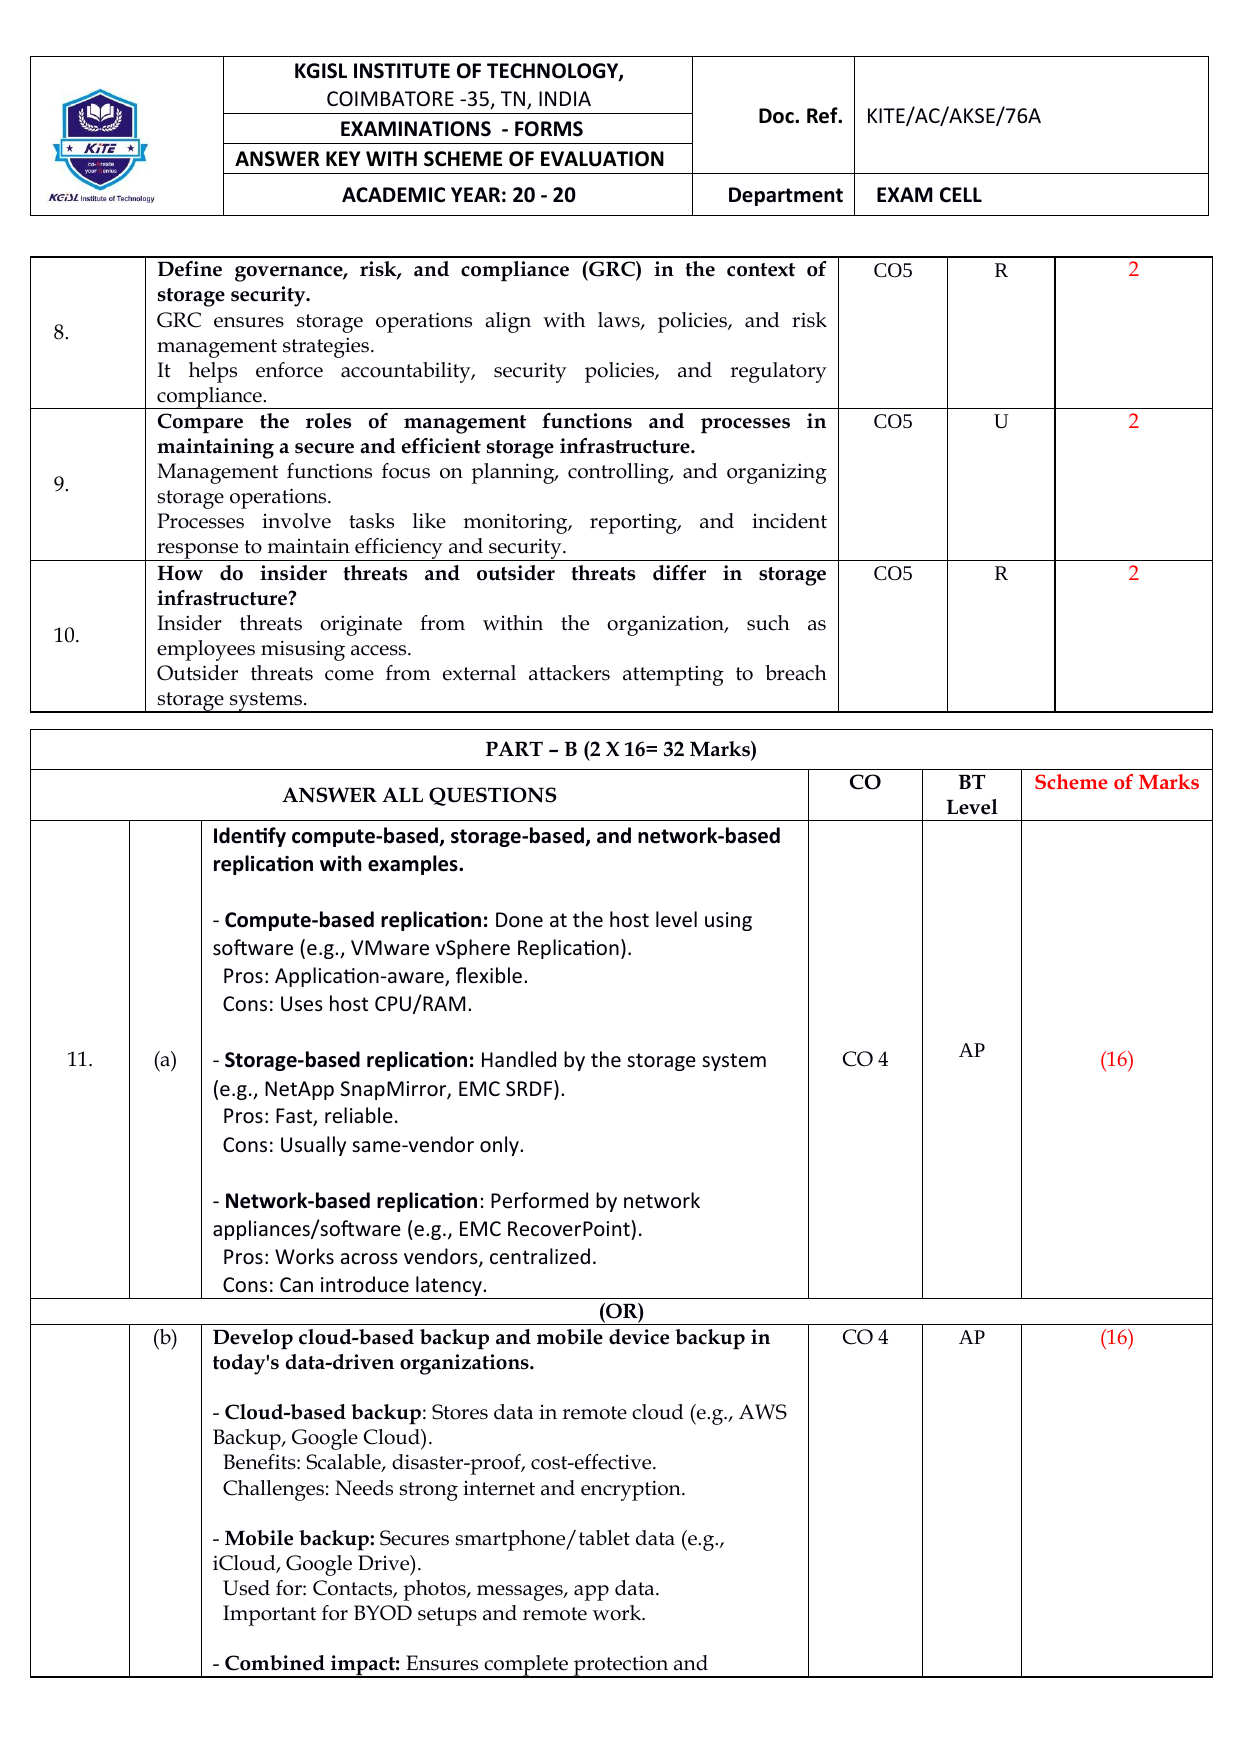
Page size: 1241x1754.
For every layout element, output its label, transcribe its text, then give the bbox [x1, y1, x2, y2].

table_cell CO5 [839, 561, 947, 711]
table_cell U [948, 409, 1054, 560]
picture [46, 86, 155, 205]
table_cell AP [923, 1325, 1021, 1676]
table_cell Identify compute-based, storage-based, and network-based replication with examples. - Compute-based replication: Done at the host level using software (e.g., VMware vSphere Replication). Pros: Application-aware, flexible. Cons: Uses host CPU/RAM. - Storage-based replication: Handled by the storage system (e.g., NetApp SnapMirror, EMC SRDF). Pros: Fast, reliable. Cons: Usually same-vendor only. - Network-based replication: Performed by network appliances/software (e.g., EMC RecoverPoint). Pros: Works across vendors, centralized. Cons: Can introduce latency. [202, 821, 808, 1298]
table_cell Define governance, risk, and compliance (GRC) in the context of storage security. GRC ensures storage operations align with laws, policies, and risk management strategies. It helps enforce accountability, security policies, and regulatory compliance. [146, 258, 838, 408]
table_cell (b) [130, 1325, 201, 1676]
table_cell 2 [1056, 561, 1212, 711]
table_cell CO5 [839, 258, 947, 408]
table_cell BT Level [923, 770, 1021, 820]
table_header PART – B (2 X 16= 32 Marks) [31, 730, 1212, 769]
table_cell ANSWER ALL QUESTIONS [31, 770, 808, 820]
table_cell R [948, 561, 1054, 711]
table_cell 2 [1056, 409, 1212, 560]
table_cell (16) [1022, 1325, 1212, 1676]
table_cell CO [809, 770, 922, 820]
table_cell Compare the roles of management functions and processes in maintaining a secure and efficient storage infrastructure. Management functions focus on planning, controlling, and organizing storage operations. Processes involve tasks like monitoring, reporting, and incident response to maintain efficiency and security. [146, 409, 838, 560]
table_cell [31, 1325, 129, 1676]
table_cell [31, 258, 145, 408]
table_cell 11. [31, 821, 129, 1298]
table_cell (OR) [31, 1299, 1212, 1324]
table_cell CO 4 [809, 821, 922, 1298]
table_cell Scheme of Marks [1022, 770, 1212, 820]
table_cell 2 [1056, 258, 1212, 408]
table_cell R [948, 258, 1054, 408]
table_cell CO5 [839, 409, 947, 560]
table_cell [31, 561, 145, 711]
table_cell AP [923, 821, 1021, 1298]
table_cell (a) [130, 821, 201, 1298]
table_cell CO 4 [809, 1325, 922, 1676]
table_cell [31, 409, 145, 560]
table_cell (16) [1022, 821, 1212, 1298]
table_cell How do insider threats and outsider threats differ in storage infrastructure? Insider threats originate from within the organization, such as employees misusing access. Outsider threats come from external attackers attempting to breach storage systems. [146, 561, 838, 711]
